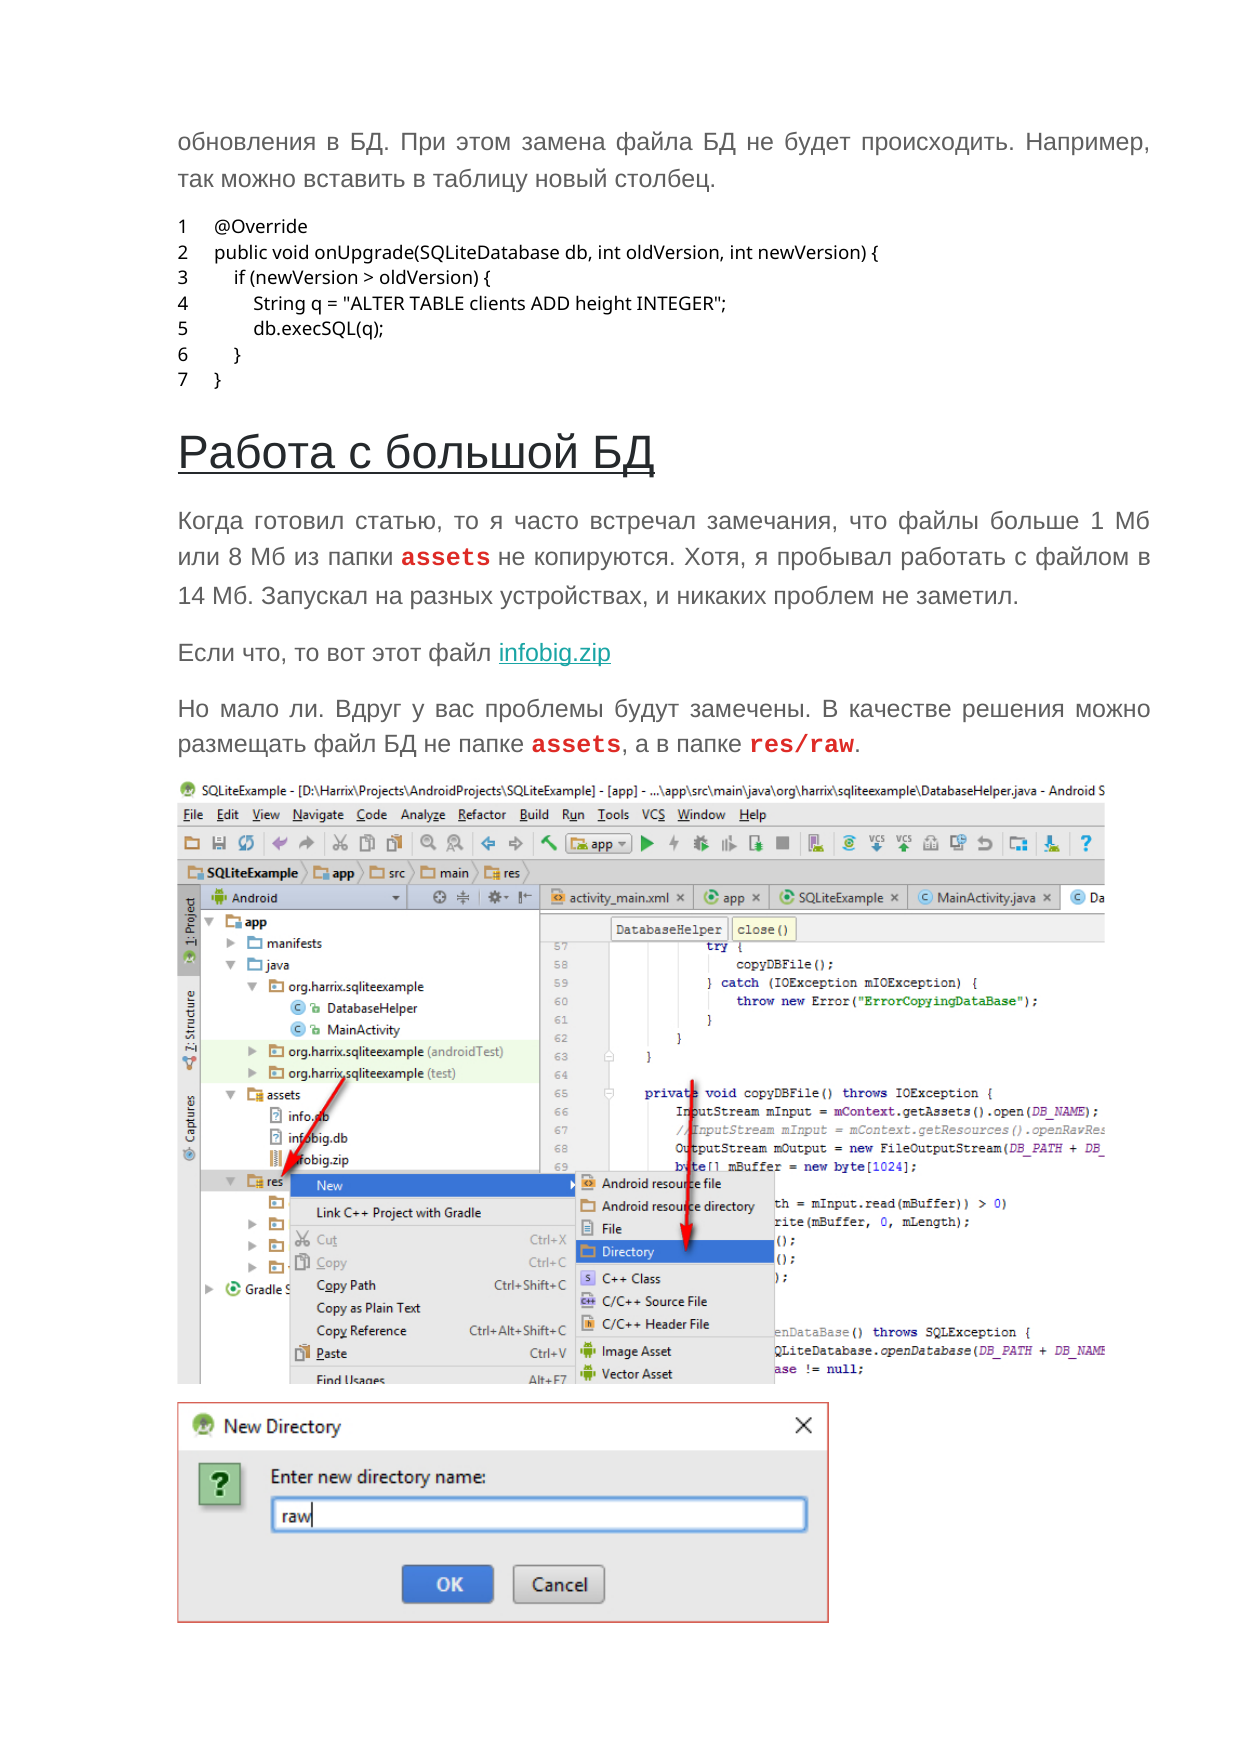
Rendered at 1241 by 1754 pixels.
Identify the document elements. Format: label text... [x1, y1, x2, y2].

picture [177, 1402, 829, 1623]
table_header 1 2 3 4 5 6 7 [176, 212, 193, 394]
text Но мало ли. Вдруг у вас проблемы будут замечены. В качестве решения можно размещать файл БД не папке assets, а в папке res/raw. [177, 685, 1152, 760]
text Если что, то вот этот файл infobig.zip [177, 629, 1152, 666]
picture [177, 778, 1105, 1384]
text Работа с большой БД [177, 425, 1152, 479]
table_header @Override public void onUpgrade(SQLiteDatabase db, int oldVersion, int newVersion) { if (newVersion > oldVersion) { String q = "ALTER TABLE clients ADD height INTEGER"; db.execSQL(q); } } [193, 212, 1159, 394]
text Когда готовил статью, то я часто встречал замечания, что файлы больше 1 Мб или 8 Мб из папки assets не копируются. Хотя, я пробывал работать с файлом в 14 Мб. Запускал на разных устройствах, и никаких проблем не заметил. [177, 498, 1152, 610]
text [177, 118, 1152, 193]
